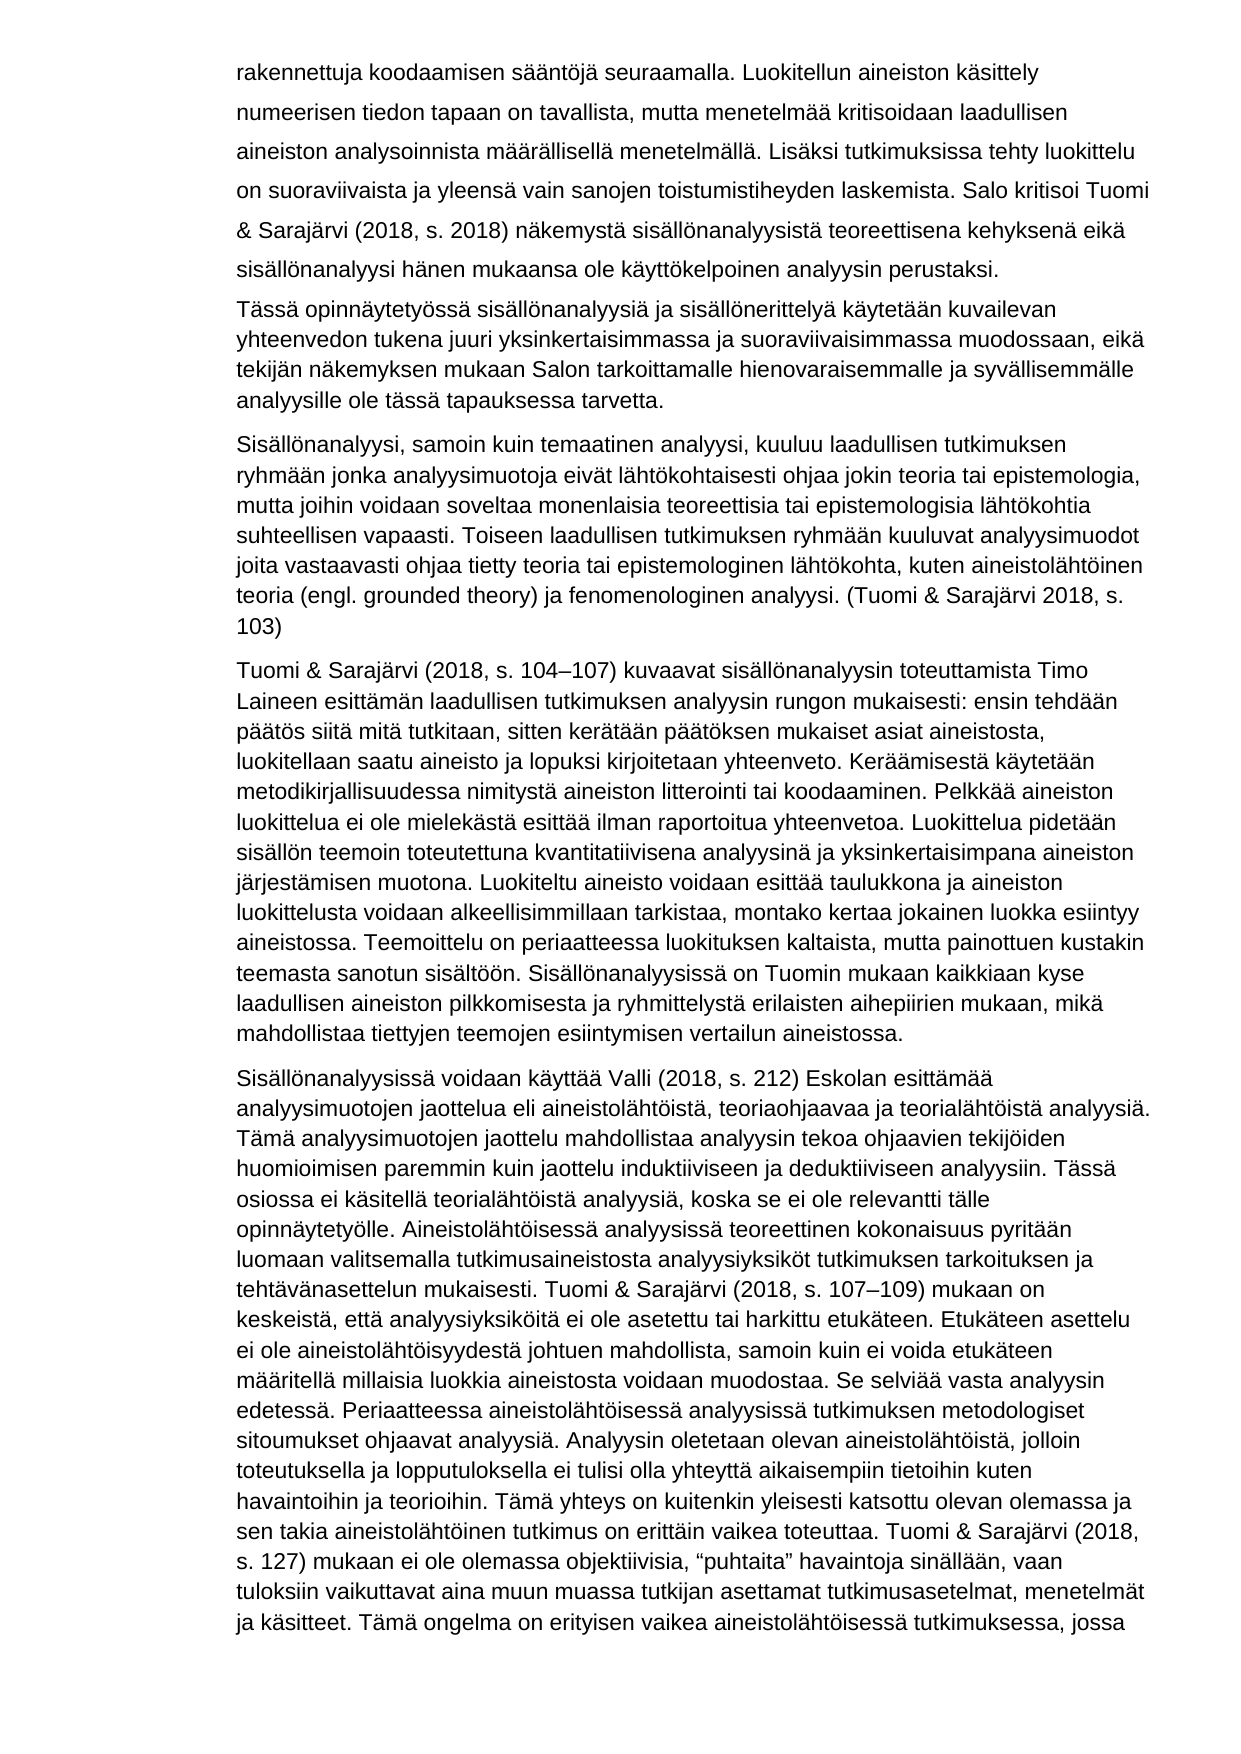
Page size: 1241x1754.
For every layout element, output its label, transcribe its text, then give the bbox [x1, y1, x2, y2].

text Tässä opinnäytetyössä sisällönanalyysiä ja sisällönerittelyä käytetään kuvailevan yhteenvedon tukena juuri yksinkertaisimmassa ja suoraviivaisimmassa muodossaan, eikä tekijän näkemyksen mukaan Salon tarkoittamalle hienovaraisemmalle ja syvällisemmälle analyysille ole tässä tapauksessa tarvetta. [236, 296, 1152, 413]
text Tuomi & Sarajärvi (2018, s. 104–107) kuvaavat sisällönanalyysin toteuttamista Timo Laineen esittämän laadullisen tutkimuksen analyysin rungon mukaisesti: ensin tehdään päätös siitä mitä tutkitaan, sitten kerätään päätöksen mukaiset asiat aineistosta, luokitellaan saatu aineisto ja lopuksi kirjoitetaan yhteenveto. Keräämisestä käytetään metodikirjallisuudessa nimitystä aineiston litterointi tai koodaaminen. Pelkkää aineiston luokittelua ei ole mielekästä esittää ilman raportoitua yhteenvetoa. Luokittelua pidetään sisällön teemoin toteutettuna kvantitatiivisena analyysinä ja yksinkertaisimpana aineiston järjestämisen muotona. Luokiteltu aineisto voidaan esittää taulukkona ja aineiston luokittelusta voidaan alkeellisimmillaan tarkistaa, montako kertaa jokainen luokka esiintyy aineistossa. Teemoittelu on periaatteessa luokituksen kaltaista, mutta painottuen kustakin teemasta sanotun sisältöön. Sisällönanalyysissä on Tuomin mukaan kaikkiaan kyse laadullisen aineiston pilkkomisesta ja ryhmittelystä erilaisten aihepiirien mukaan, mikä mahdollistaa tiettyjen teemojen esiintymisen vertailun aineistossa. [236, 657, 1152, 1046]
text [236, 1065, 1152, 1635]
text Sisällönanalyysi, samoin kuin temaatinen analyysi, kuuluu laadullisen tutkimuksen ryhmään jonka analyysimuotoja eivät lähtökohtaisesti ohjaa jokin teoria tai epistemologia, mutta joihin voidaan soveltaa monenlaisia teoreettisia tai epistemologisia lähtökohtia suhteellisen vapaasti. Toiseen laadullisen tutkimuksen ryhmään kuuluvat analyysimuodot joita vastaavasti ohjaa tietty teoria tai epistemologinen lähtökohta, kuten aineistolähtöinen teoria (engl. grounded theory) ja fenomenologinen analyysi. (Tuomi & Sarajärvi 2018, s. 103) [236, 431, 1152, 639]
